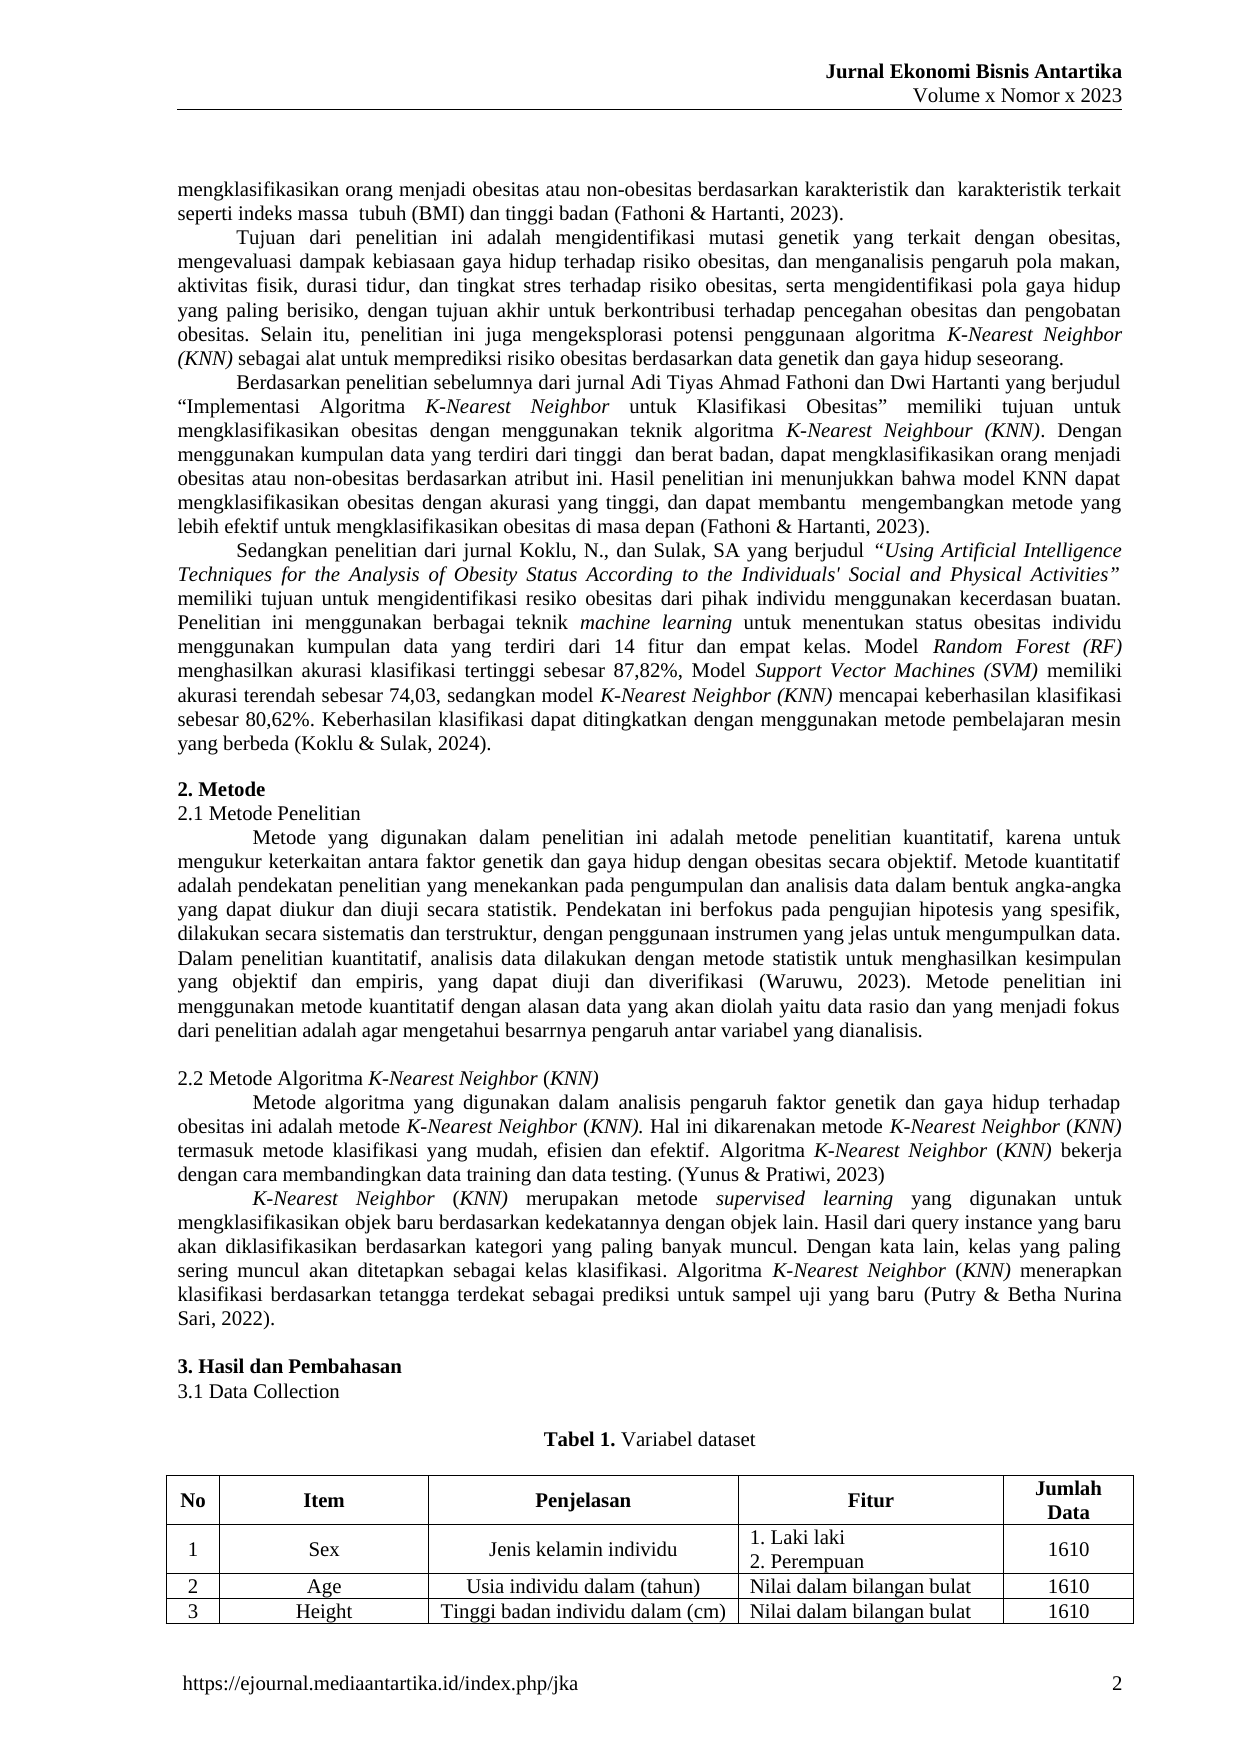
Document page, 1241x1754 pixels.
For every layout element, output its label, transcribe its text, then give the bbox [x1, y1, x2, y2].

text Tabel 1. Variabel dataset [177, 1427, 1122, 1451]
text Metode yang digunakan dalam penelitian ini adalah metode penelitian kuantitatif, karena untuk mengukur keterkaitan antara faktor genetik dan gaya hidup dengan obesitas secara objektif. Metode kuantitatif adalah pendekatan penelitian yang menekankan pada pengumpulan dan analisis data dalam bentuk angka-angka yang dapat diukur dan diuji secara statistik. Pendekatan ini berfokus pada pengujian hipotesis yang spesifik, dilakukan secara sistematis dan terstruktur, dengan penggunaan instrumen yang jelas untuk mengumpulkan data. Dalam penelitian kuantitatif, analisis data dilakukan dengan metode statistik untuk menghasilkan kesimpulan yang objektif dan empiris, yang dapat diuji dan diverifikasi . Metode penelitian ini menggunakan metode kuantitatif dengan alasan data yang akan diolah yaitu data rasio dan yang menjadi fokus dari penelitian adalah agar mengetahui besarrnya pengaruh antar variabel yang dianalisis. [177, 825, 1122, 1042]
text 2.2 Metode Algoritma K-Nearest Neighbor (KNN) [177, 1066, 1122, 1090]
table_cell 1. Laki laki 2. Perempuan [739, 1525, 1003, 1573]
table_header Jumlah Data [1004, 1476, 1133, 1524]
table_cell 3 [167, 1599, 219, 1623]
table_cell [429, 1599, 738, 1623]
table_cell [739, 1599, 1003, 1623]
table_cell Sex [220, 1525, 428, 1573]
table_cell 1610 [1004, 1599, 1133, 1623]
text Berdasarkan penelitian sebelumnya dari jurnal Adi Tiyas Ahmad Fathoni dan Dwi Hartanti yang berjudul “Implementasi Algoritma K-Nearest Neighbor untuk Klasifikasi Obesitas” memiliki tujuan untuk mengklasifikasikan obesitas dengan menggunakan teknik algoritma K-Nearest Neighbour (KNN). Dengan menggunakan kumpulan data yang terdiri dari tinggi dan berat badan, dapat mengklasifikasikan orang menjadi obesitas atau non-obesitas berdasarkan atribut ini. Hasil penelitian ini menunjukkan bahwa model KNN dapat mengklasifikasikan obesitas dengan akurasi yang tinggi, dan dapat membantu mengembangkan metode yang lebih efektif untuk mengklasifikasikan obesitas di masa depan . [177, 370, 1122, 538]
text Sedangkan penelitian dari jurnal Koklu, N., dan Sulak, SA yang berjudul “Using Artificial Intelligence Techniques for the Analysis of Obesity Status According to the Individuals' Social and Physical Activities” memiliki tujuan untuk mengidentifikasi resiko obesitas dari pihak individu menggunakan kecerdasan buatan. Penelitian ini menggunakan berbagai teknik machine learning untuk menentukan status obesitas individu menggunakan kumpulan data yang terdiri dari 14 fitur dan empat kelas. Model Random Forest (RF) menghasilkan akurasi klasifikasi tertinggi sebesar 87,82%, Model Support Vector Machines (SVM) memiliki akurasi terendah sebesar 74,03, sedangkan model K-Nearest Neighbor (KNN) mencapai keberhasilan klasifikasi sebesar 80,62%. Keberhasilan klasifikasi dapat ditingkatkan dengan menggunakan metode pembelajaran mesin yang berbeda . [177, 538, 1122, 755]
table_cell 1610 [1004, 1525, 1133, 1573]
text K-Nearest Neighbor (KNN) merupakan metode supervised learning yang digunakan untuk mengklasifikasikan objek baru berdasarkan kedekatannya dengan objek lain. Hasil dari query instance yang baru akan diklasifikasikan berdasarkan kategori yang paling banyak muncul. Dengan kata lain, kelas yang paling sering muncul akan ditetapkan sebagai kelas klasifikasi. Algoritma K-Nearest Neighbor (KNN) menerapkan klasifikasi berdasarkan tetangga terdekat sebagai prediksi untuk sampel uji yang baru . [177, 1186, 1122, 1330]
table_cell Height [220, 1599, 428, 1623]
table_cell 2 [167, 1574, 219, 1598]
text 3.1 Data Collection [177, 1378, 1122, 1403]
table_header Fitur [739, 1476, 1003, 1524]
text 2. Metode [177, 779, 1122, 801]
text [177, 177, 1122, 225]
text 2.1 Metode Penelitian [177, 801, 1122, 825]
table_cell 1610 [1004, 1574, 1133, 1598]
table_cell Jenis kelamin individu [429, 1525, 738, 1573]
table_header Item [220, 1476, 428, 1524]
table_header Penjelasan [429, 1476, 738, 1524]
table_cell Usia individu dalam (tahun) [429, 1574, 738, 1598]
table_header No [167, 1476, 219, 1524]
table_cell Nilai dalam bilangan bulat [739, 1574, 1003, 1598]
table_cell 1 [167, 1525, 219, 1573]
text 3. Hasil dan Pembahasan [177, 1354, 1122, 1378]
text Tujuan dari penelitian ini adalah mengidentifikasi mutasi genetik yang terkait dengan obesitas, mengevaluasi dampak kebiasaan gaya hidup terhadap risiko obesitas, dan menganalisis pengaruh pola makan, aktivitas fisik, durasi tidur, dan tingkat stres terhadap risiko obesitas, serta mengidentifikasi pola gaya hidup yang paling berisiko, dengan tujuan akhir untuk berkontribusi terhadap pencegahan obesitas dan pengobatan obesitas. Selain itu, penelitian ini juga mengeksplorasi potensi penggunaan algoritma K-Nearest Neighbor (KNN) sebagai alat untuk memprediksi risiko obesitas berdasarkan data genetik dan gaya hidup seseorang. [177, 225, 1122, 370]
text Metode algoritma yang digunakan dalam analisis pengaruh faktor genetik dan gaya hidup terhadap obesitas ini adalah metode K-Nearest Neighbor (KNN). Hal ini dikarenakan metode K-Nearest Neighbor (KNN) termasuk metode klasifikasi yang mudah, efisien dan efektif. Algoritma K-Nearest Neighbor (KNN) bekerja dengan cara membandingkan data training dan data testing. [177, 1090, 1122, 1186]
table_cell Age [220, 1574, 428, 1598]
